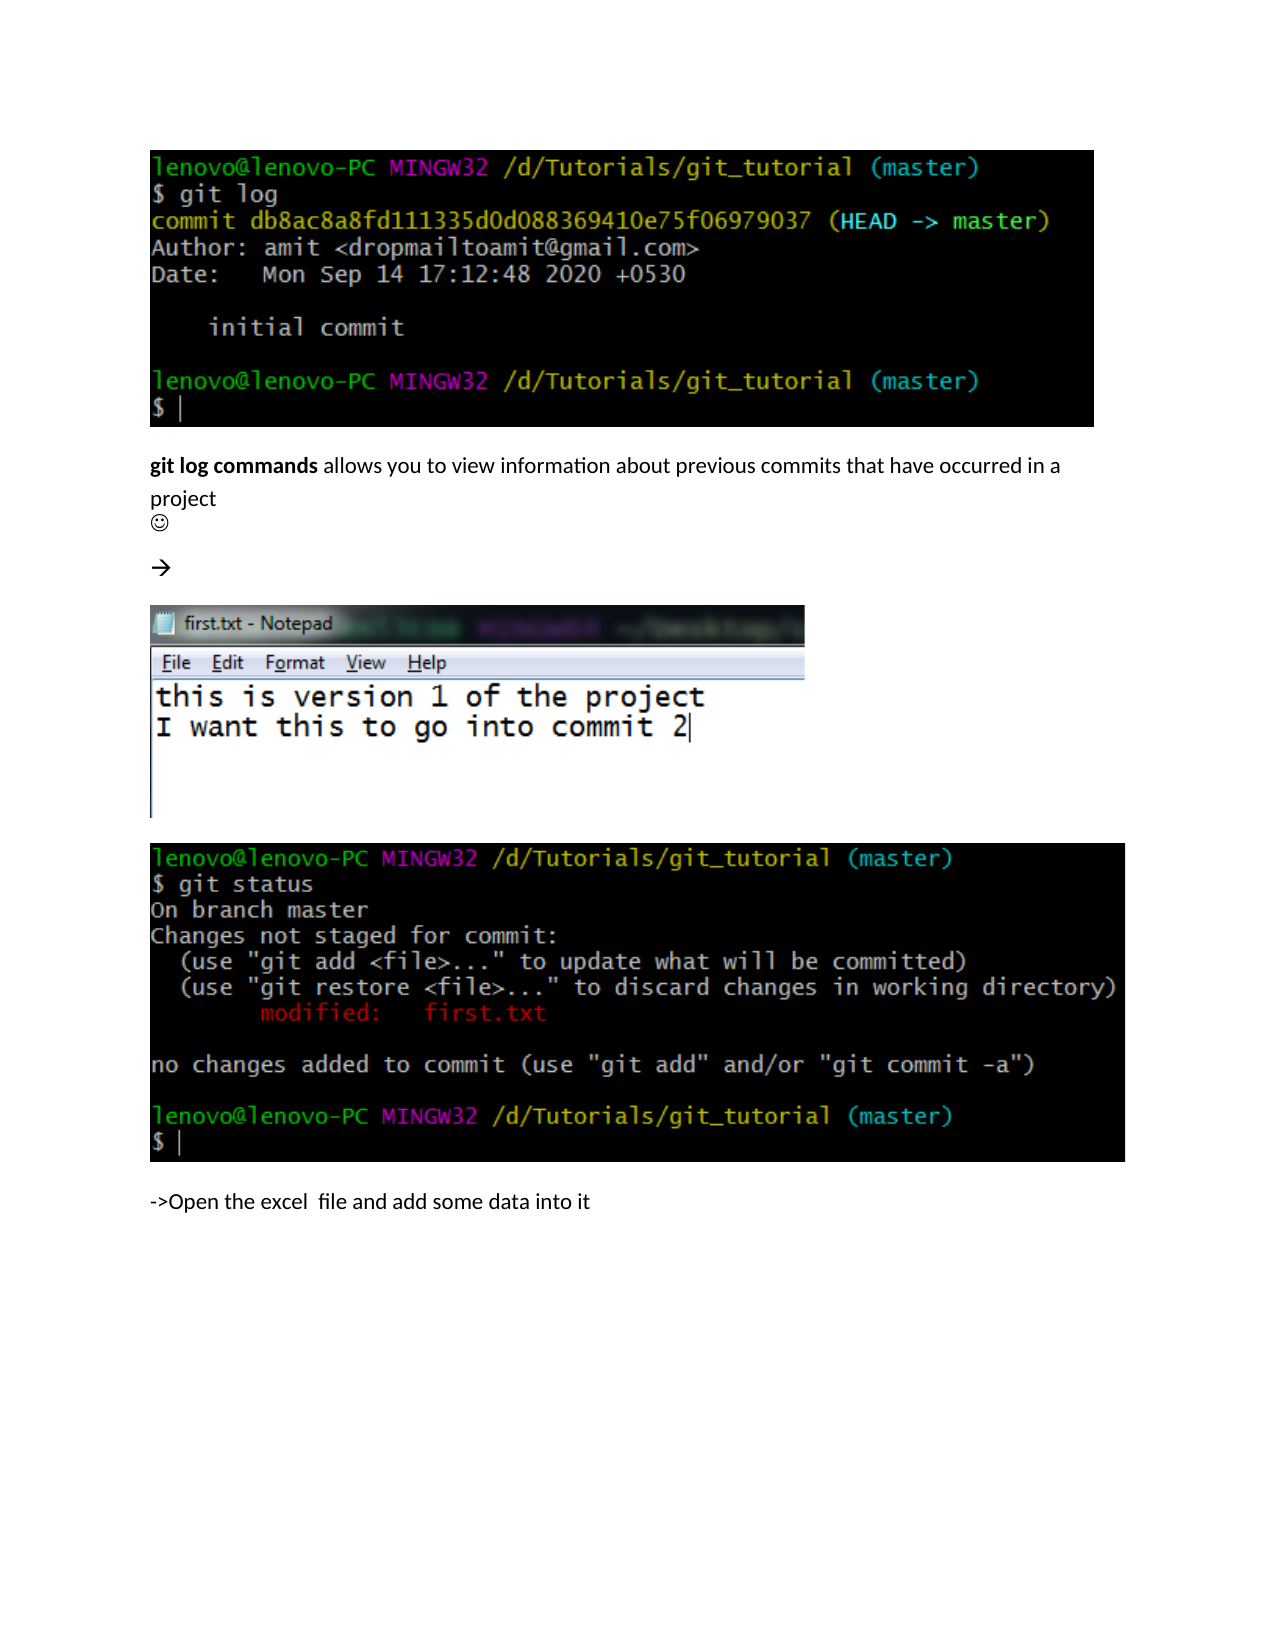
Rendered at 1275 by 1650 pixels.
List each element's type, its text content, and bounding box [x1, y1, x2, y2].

text ->Open the excel file and add some data into it [150, 1187, 1125, 1215]
picture [150, 605, 805, 818]
text git log commands allows you to view information about previous commits that have occurred in a project [150, 452, 1125, 512]
picture [150, 843, 1125, 1162]
picture [150, 150, 1094, 427]
